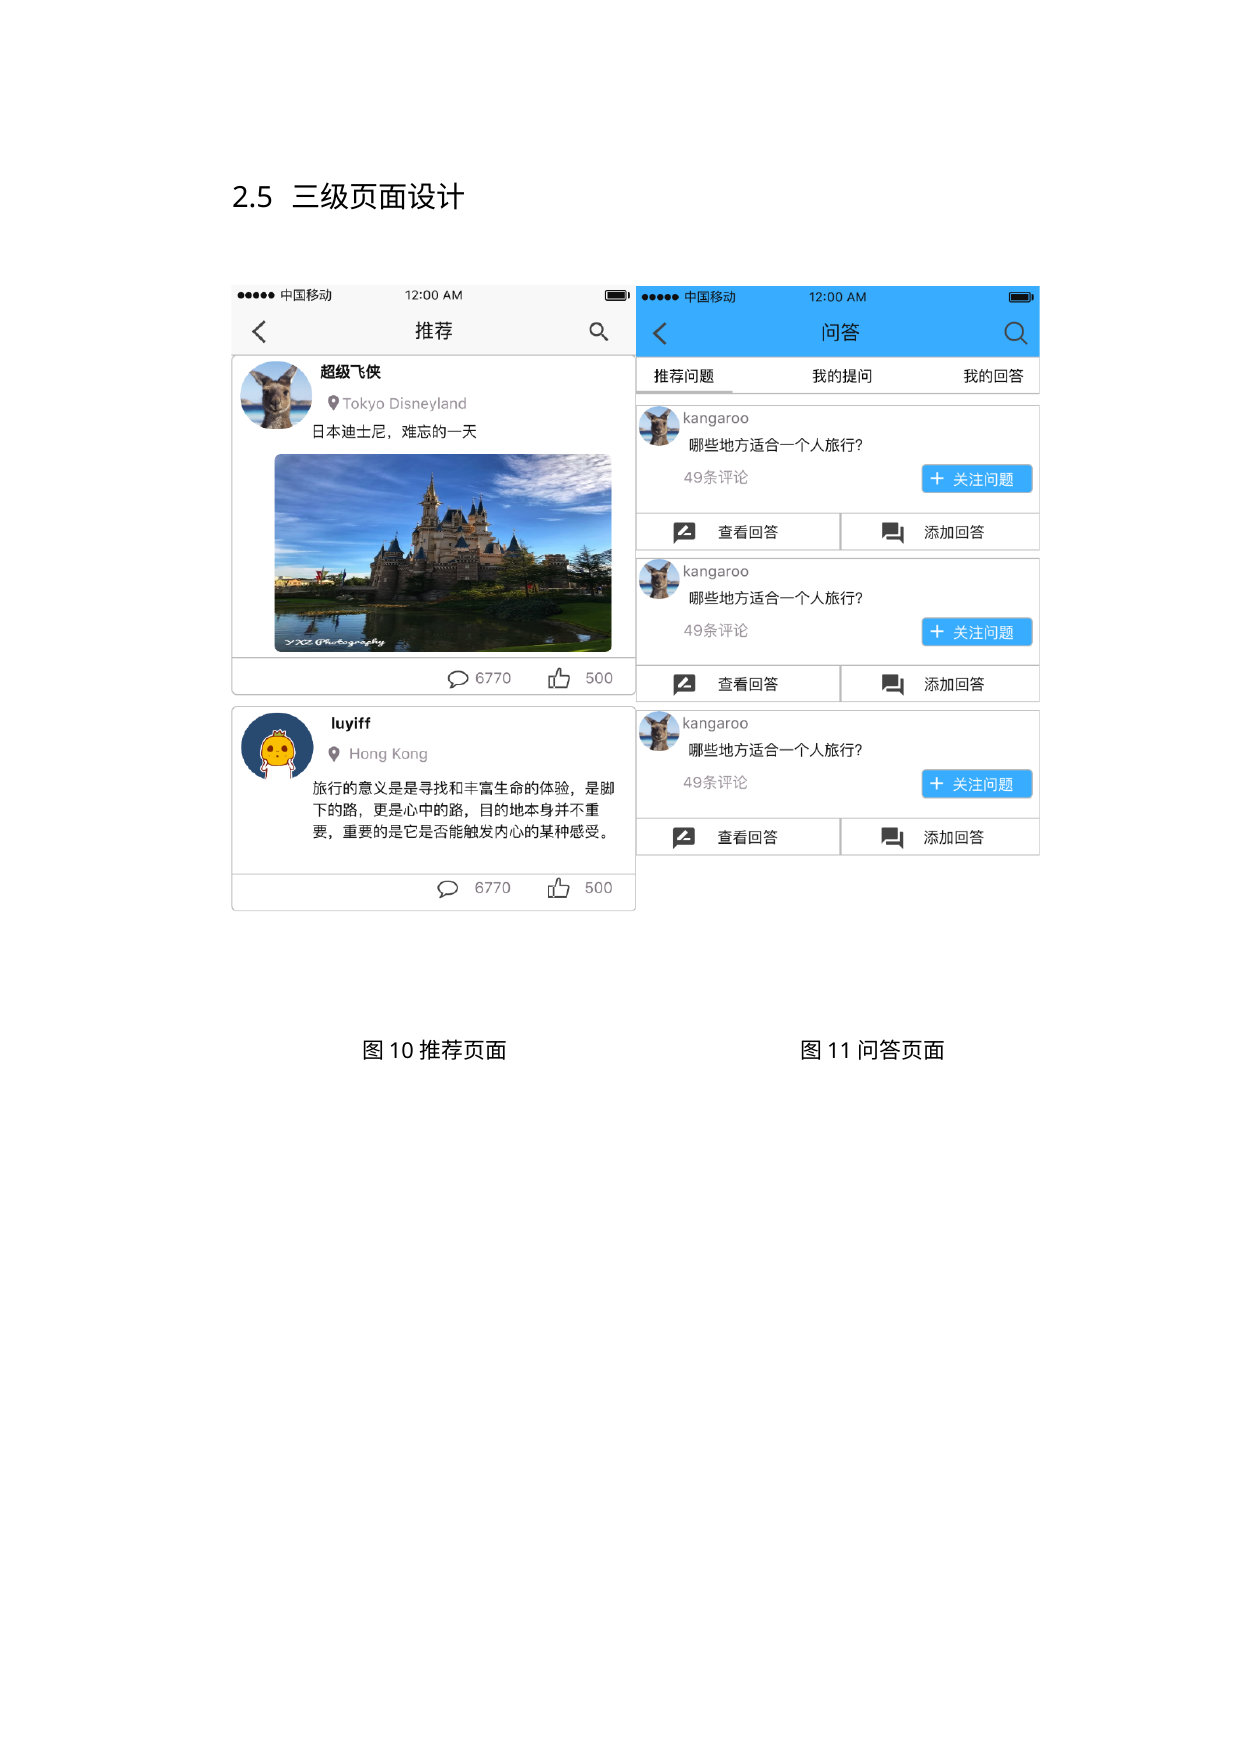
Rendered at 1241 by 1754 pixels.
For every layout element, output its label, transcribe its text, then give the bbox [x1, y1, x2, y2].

subtitle 三级页面设计 [232, 162, 1053, 227]
picture [231, 285, 1040, 1005]
text 图10 推荐页面 图 11 问答页面 [319, 1032, 1053, 1065]
